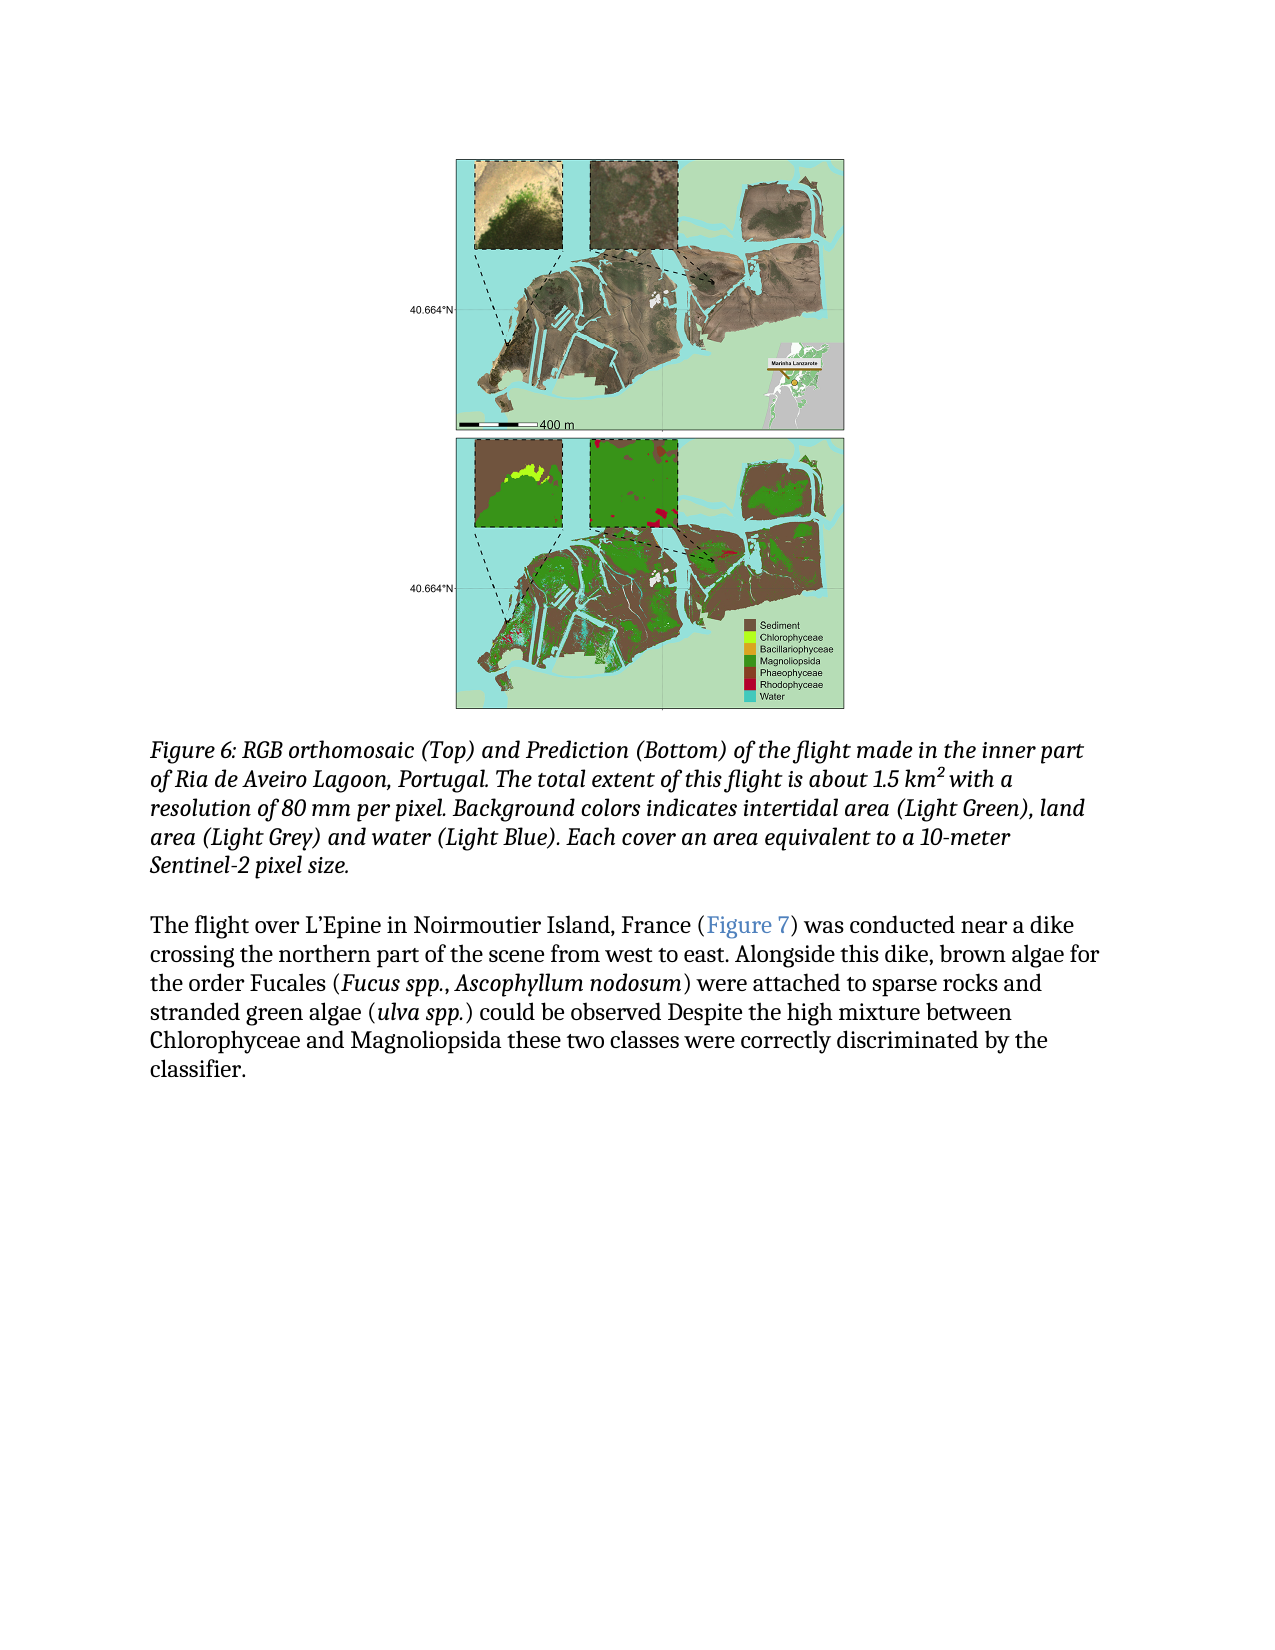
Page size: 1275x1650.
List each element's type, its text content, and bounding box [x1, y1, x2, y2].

text The flight over L’Epine in Noirmoutier Island, France (Figure 7) was conducted near a dike crossing the northern part of the scene from west to east. Alongside this dike, brown algae for the order Fucales (Fucus spp., Ascophyllum nodosum) were attached to sparse rocks and stranded green algae (ulva spp.) could be observed Despite the high mixture between Chlorophyceae and Magnoliopsida these two classes were correctly discriminated by the classifier. [150, 911, 1125, 1084]
picture [404, 153, 849, 716]
table_header Figure 6: RGB orthomosaic (Top) and Prediction (Bottom) of the flight made in the inner part of Ria de Aveiro Lagoon, Portugal. The total extent of this flight is about 1.5 km² with a resolution of 80 mm per pixel. Background colors indicates intertidal area (Light Green), land area (Light Grey) and water (Light Blue). Each cover an area equivalent to a 10-meter Sentinel-2 pixel size. [139, 150, 1114, 893]
